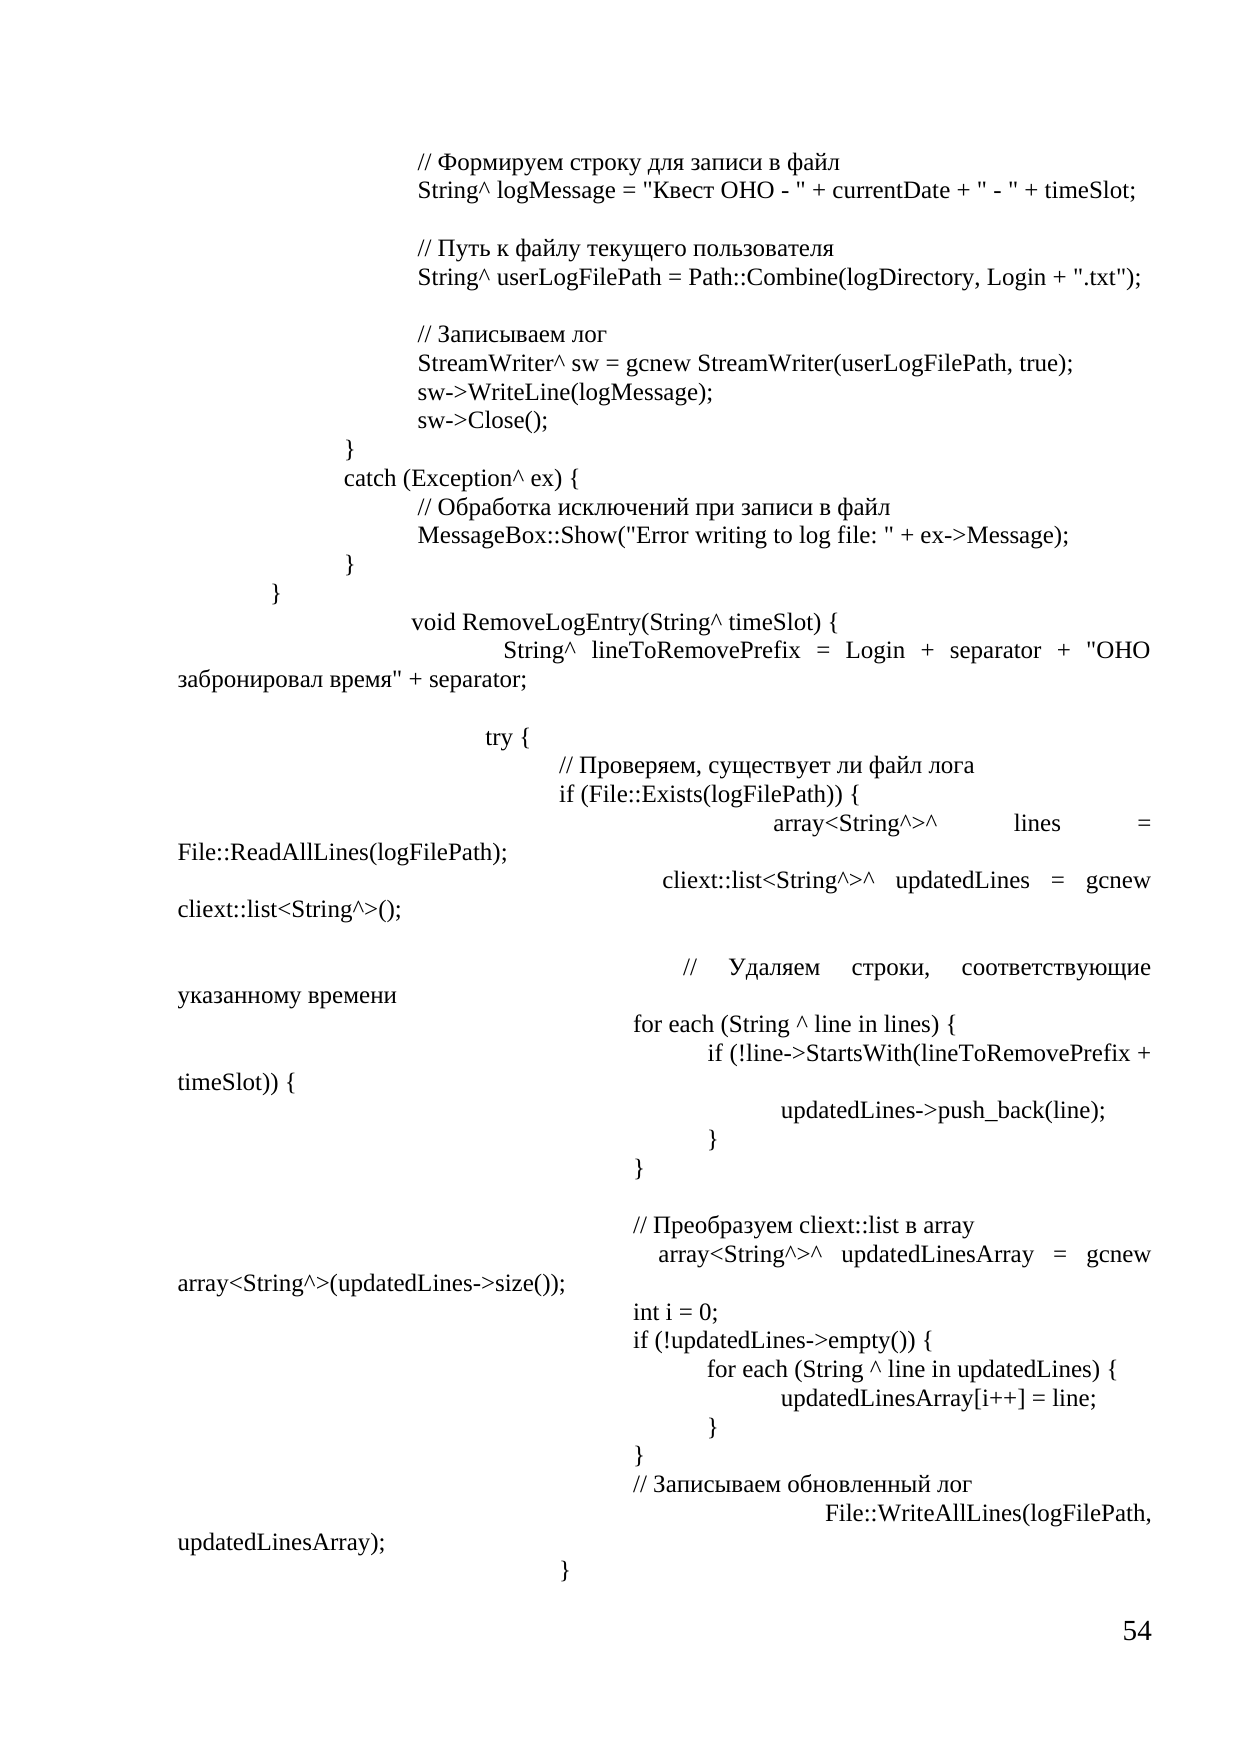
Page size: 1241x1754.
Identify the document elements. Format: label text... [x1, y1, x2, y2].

text updatedLines->push_back(line); [177, 1096, 1152, 1124]
text if (!line->StartsWith(lineToRemovePrefix + timeSlot)) { [177, 1038, 1152, 1096]
text MessageBox::Show("Error writing to log file: " + ex->Message); [177, 521, 1152, 549]
text String^ userLogFilePath = Path::Combine(logDirectory, Login + ".txt"); [177, 262, 1152, 291]
text if (File::Exists(logFilePath)) { [177, 779, 1152, 808]
text sw->WriteLine(logMessage); [177, 377, 1152, 406]
text // Удаляем строки, соответствующие указанному времени [177, 952, 1152, 1009]
text } [177, 1441, 1152, 1469]
text // Записываем лог [177, 319, 1152, 348]
text void RemoveLogEntry(String^ timeSlot) { [177, 607, 1152, 636]
text // Путь к файлу текущего пользователя [177, 233, 1152, 262]
text try { [177, 722, 1152, 751]
text String^ lineToRemovePrefix = Login + separator + "ОНО забронировал время" + separator; [177, 636, 1152, 693]
text // Записываем обновленный лог [177, 1469, 1152, 1498]
text array<String^>^ updatedLinesArray = gcnew array<String^>(updatedLines->size()); [177, 1239, 1152, 1297]
text } [177, 1153, 1152, 1182]
text for each (String ^ line in updatedLines) { [177, 1354, 1152, 1383]
text } [177, 1556, 1152, 1584]
text // Проверяем, существует ли файл лога [177, 751, 1152, 779]
text array<String^>^ lines = File::ReadAllLines(logFilePath); [177, 808, 1152, 866]
text String^ logMessage = "Квест ОНО - " + currentDate + " - " + timeSlot; [177, 176, 1152, 204]
text } [177, 549, 1152, 578]
text int i = 0; [177, 1297, 1152, 1326]
text cliext::list<String^>^ updatedLines = gcnew cliext::list<String^>(); [177, 866, 1152, 923]
text // Преобразуем cliext::list в array [177, 1211, 1152, 1239]
text if (!updatedLines->empty()) { [177, 1326, 1152, 1354]
text sw->Close(); [177, 406, 1152, 434]
text for each (String ^ line in lines) { [177, 1009, 1152, 1038]
text File::WriteAllLines(logFilePath, updatedLinesArray); [177, 1498, 1152, 1556]
text } [177, 1412, 1152, 1441]
text } [177, 578, 1152, 607]
text // Обработка исключений при записи в файл [177, 492, 1152, 521]
text // Формируем строку для записи в файл [177, 147, 1152, 176]
text updatedLinesArray[i++] = line; [177, 1383, 1152, 1412]
text catch (Exception^ ex) { [177, 463, 1152, 492]
text } [177, 434, 1152, 463]
text } [177, 1124, 1152, 1153]
text StreamWriter^ sw = gcnew StreamWriter(userLogFilePath, true); [177, 348, 1152, 377]
